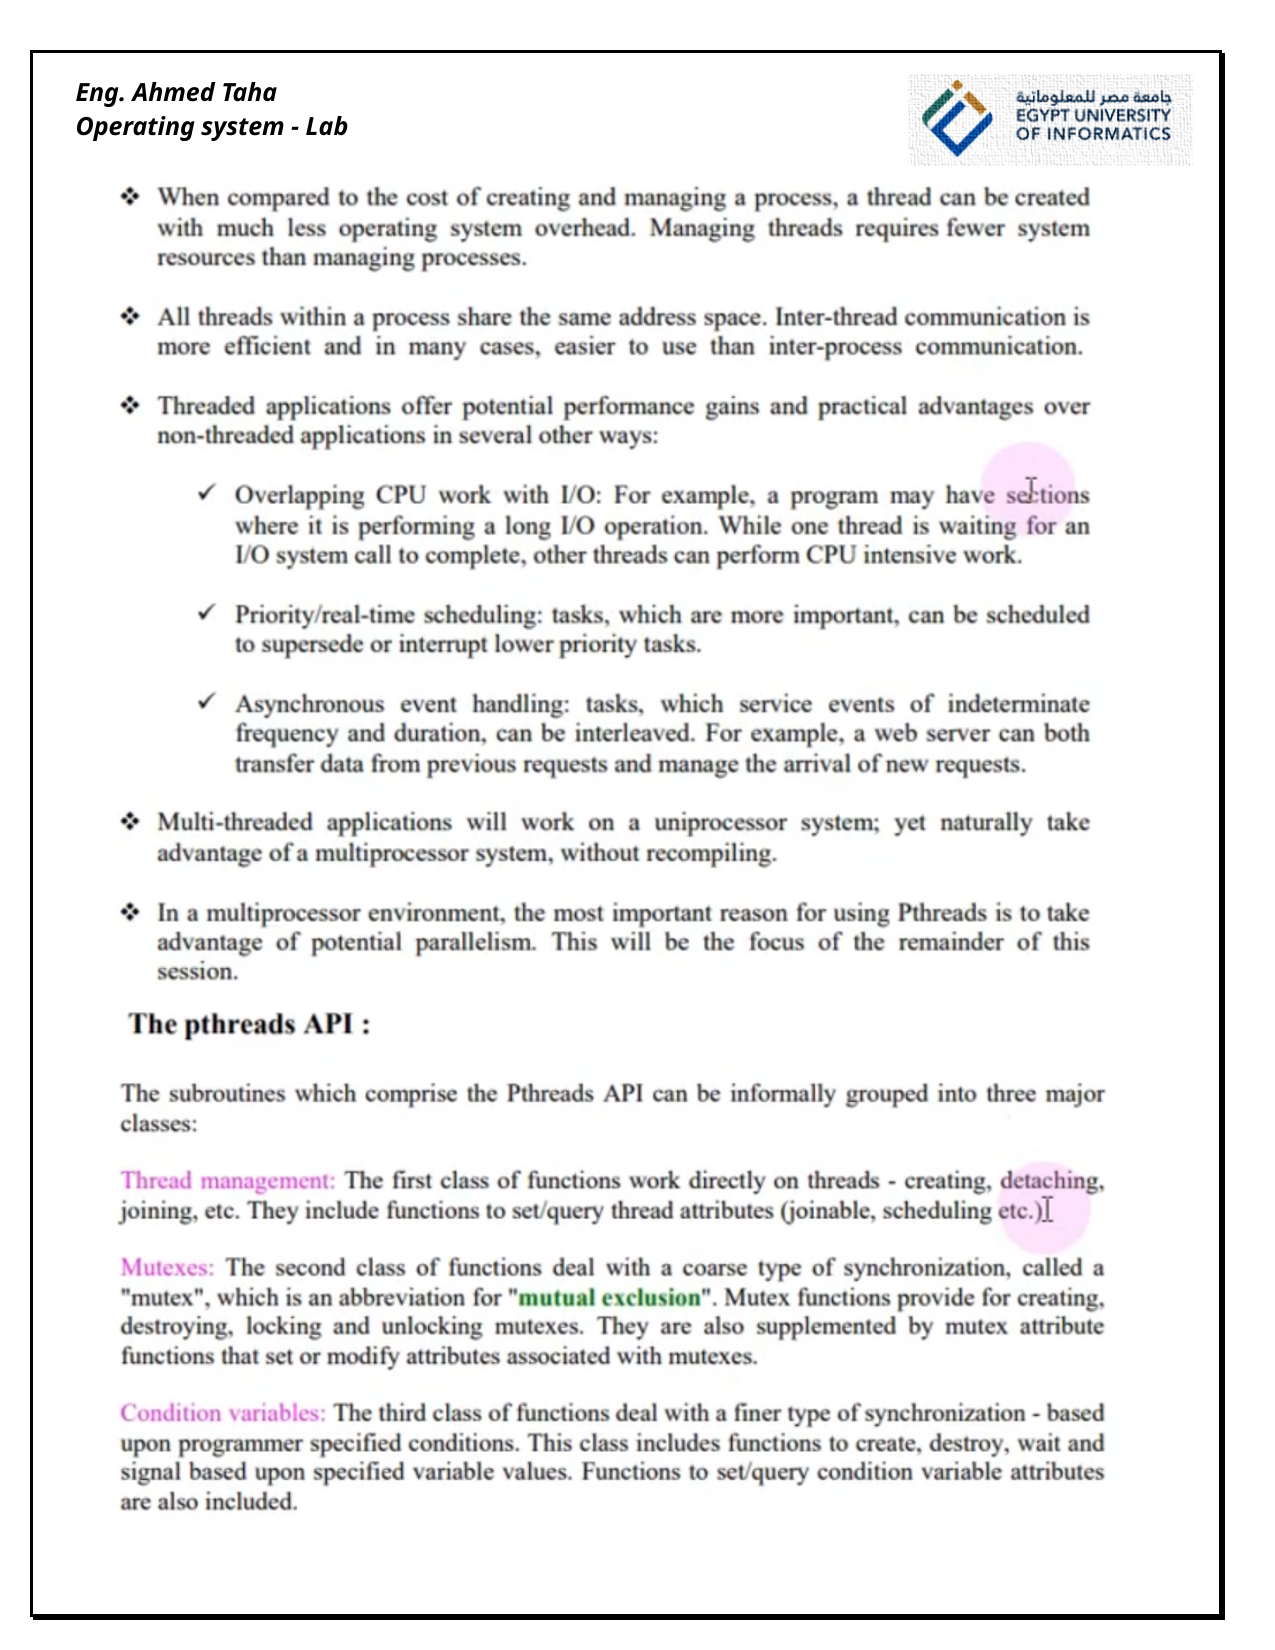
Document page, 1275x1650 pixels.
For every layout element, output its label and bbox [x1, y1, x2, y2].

picture [908, 74, 1193, 166]
picture [105, 1011, 1118, 1551]
picture [105, 177, 1136, 991]
